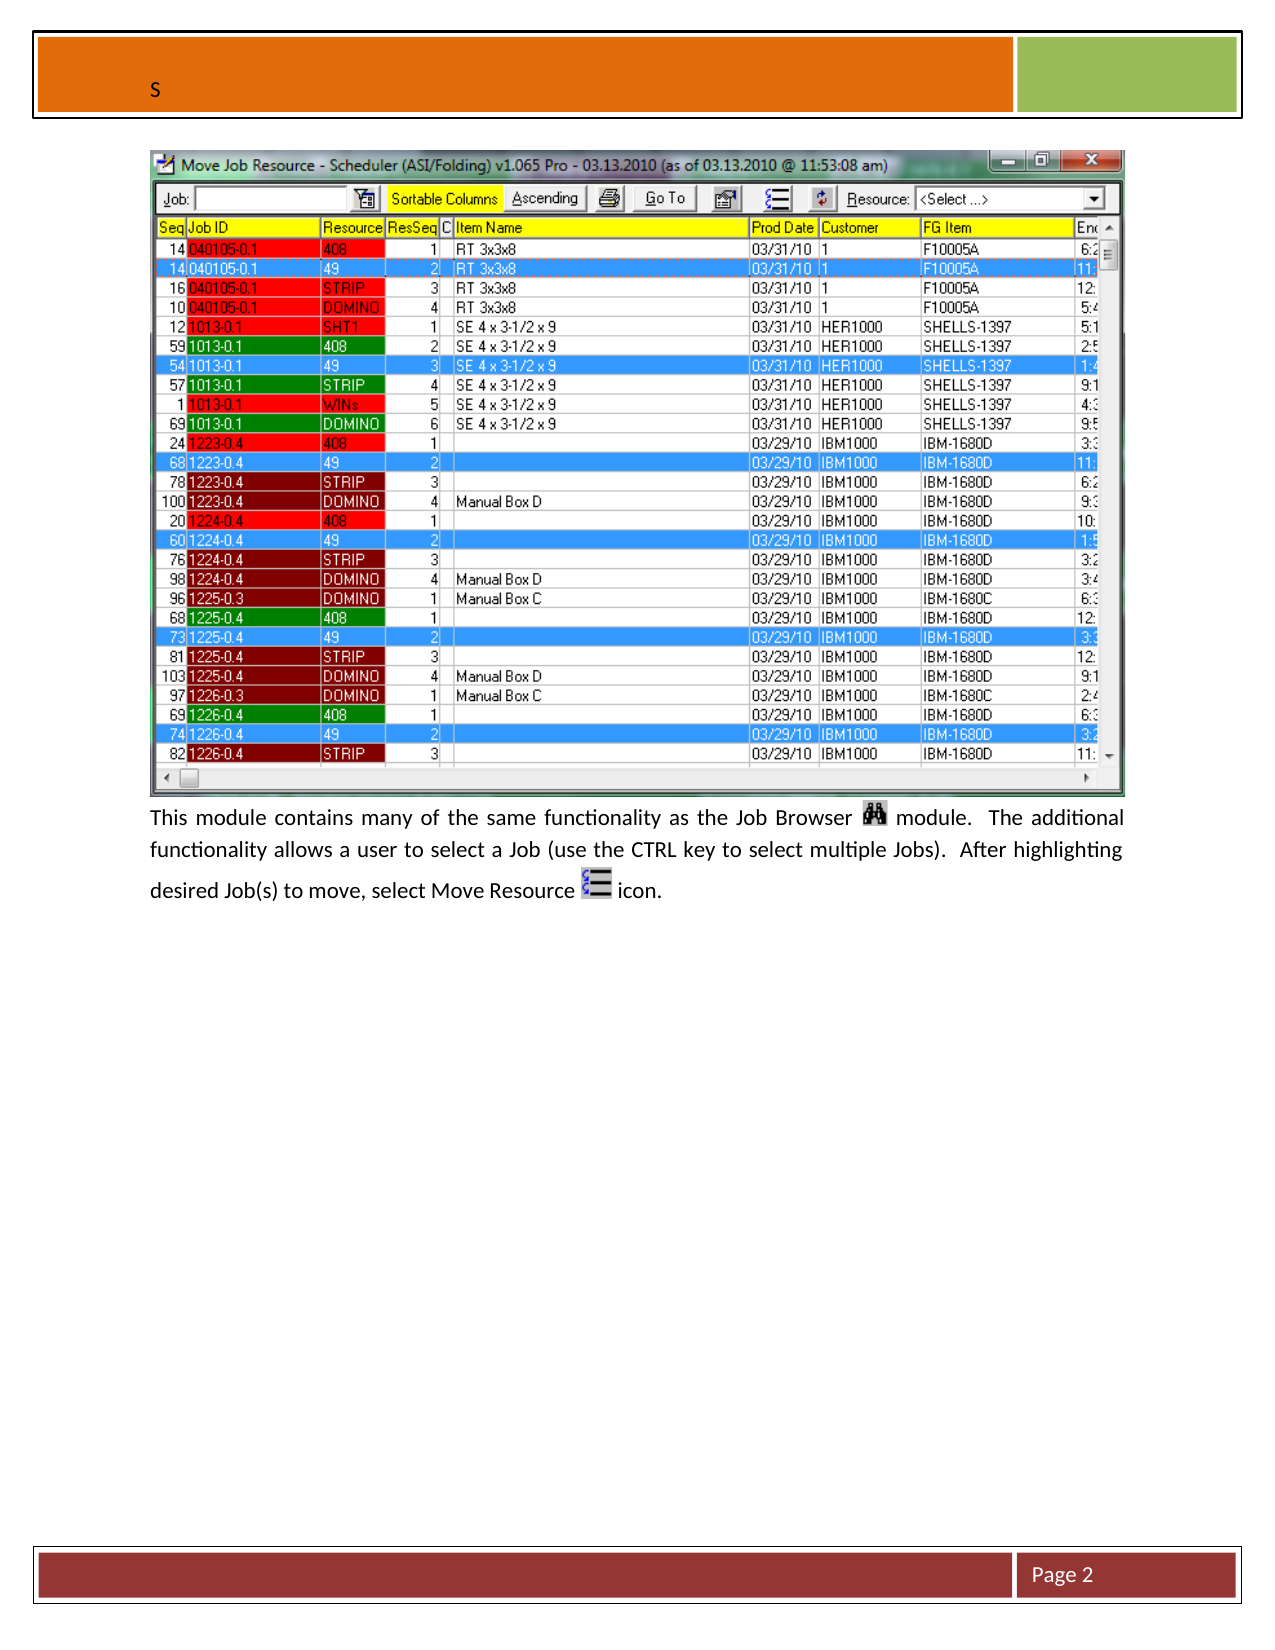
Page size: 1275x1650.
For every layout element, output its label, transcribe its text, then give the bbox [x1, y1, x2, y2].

picture [150, 150, 1125, 797]
picture [581, 867, 613, 899]
picture [862, 800, 888, 826]
text This module contains many of the same functionality as the Job Browser module. The additional functionality allows a user to select a Job (use the CTRL key to select multiple Jobs). After highlighting desired Job(s) to move, select Move Resource icon. [150, 797, 1125, 904]
